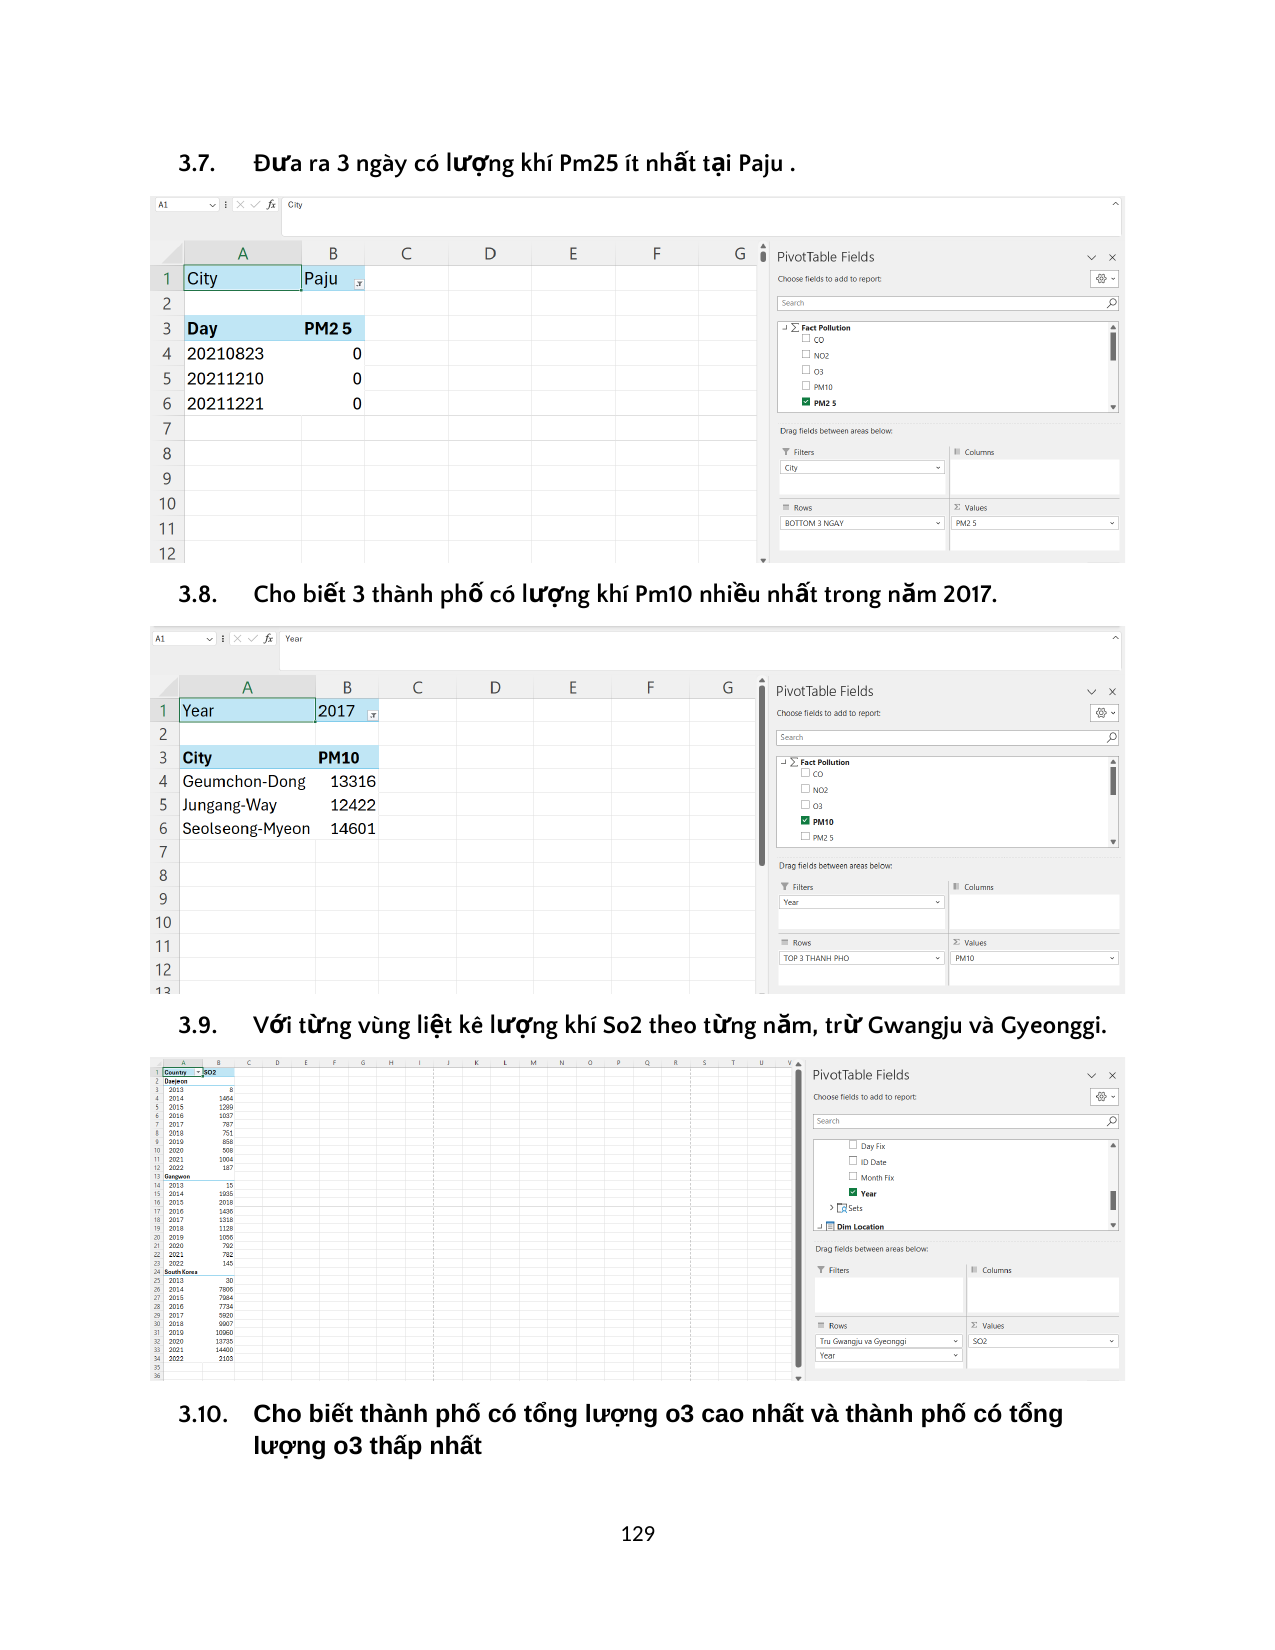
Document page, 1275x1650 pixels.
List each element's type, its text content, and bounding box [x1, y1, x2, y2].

list Cho biết 3 thành phố có lượng khí Pm10 nhiều nhất trong năm 2017. [178, 581, 1125, 609]
list Với từng vùng liệt kê lượng khí So2 theo từng năm, trừ Gwangju và Gyeonggi. [178, 1012, 1125, 1039]
picture [150, 1057, 1125, 1381]
list Đưa ra 3 ngày có lượng khí Pm25 ít nhất tại Paju . [178, 150, 1125, 178]
picture [150, 626, 1125, 994]
picture [150, 196, 1125, 563]
